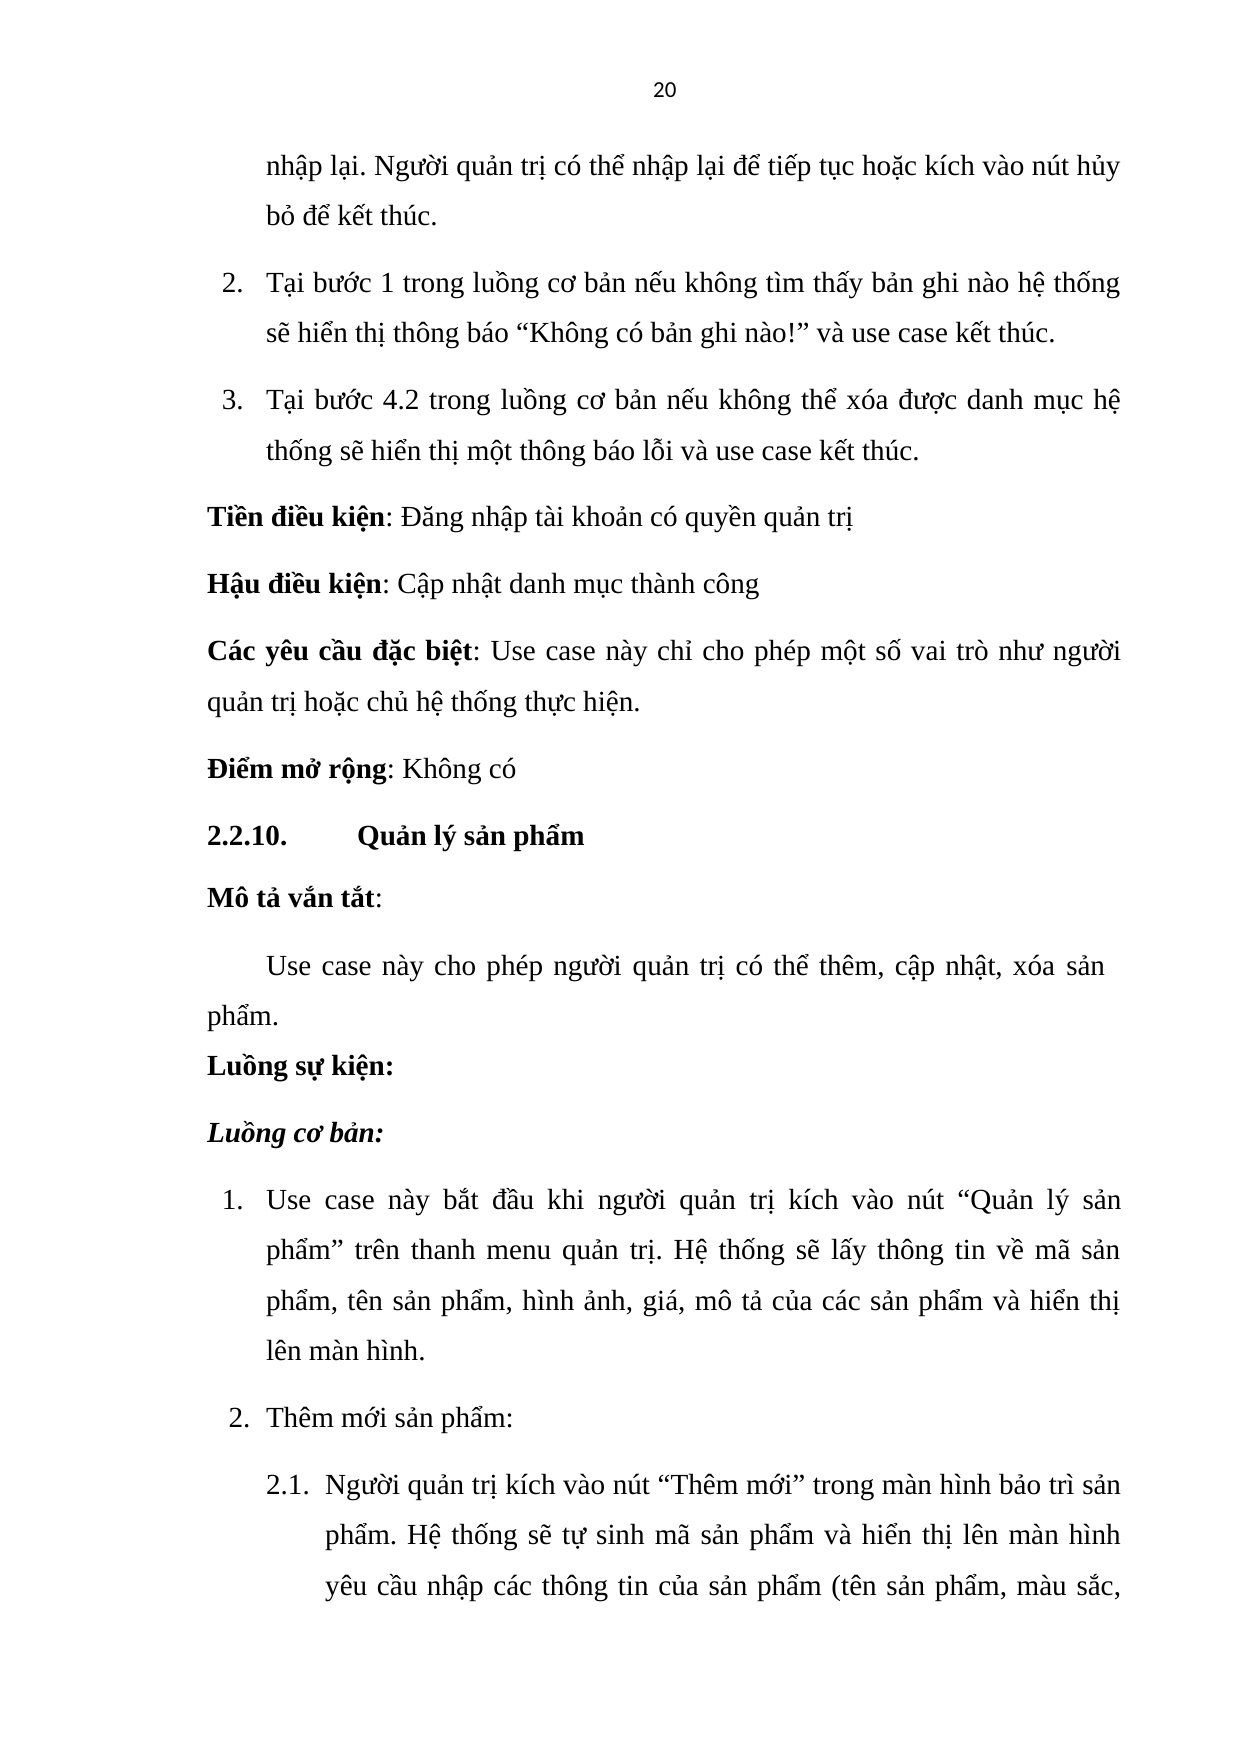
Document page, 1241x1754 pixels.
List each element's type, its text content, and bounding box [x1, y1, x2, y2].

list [222, 148, 1122, 232]
text Luồng sự kiện: [207, 1048, 1122, 1082]
text Hậu điều kiện: Cập nhật danh mục thành công [207, 567, 1122, 600]
text Điểm mở rộng: Không có [207, 751, 1122, 784]
list Các yêu cầu đặc biệt: Use case này chỉ cho phép một số vai trò như người quản trị hoặc chủ hệ thống thực hiện. [207, 633, 1122, 717]
text Use case này cho phép người quản trị có thể thêm, cập nhật, xóa sản phẩm. [207, 948, 1105, 1031]
list Tại bước 1 trong luồng cơ bản nếu không tìm thấy bản ghi nào hệ thống sẽ hiển thị thông báo “Không có bản ghi nào!” và use case kết thúc. [222, 265, 1122, 349]
text Luồng cơ bản: [207, 1115, 1122, 1149]
list Thêm mới sản phẩm: [228, 1400, 1122, 1434]
list Tại bước 4.2 trong luồng cơ bản nếu không thể xóa được danh mục hệ thống sẽ hiển thị một thông báo lỗi và use case kết thúc. [222, 382, 1122, 466]
text Tiền điều kiện: Đăng nhập tài khoản có quyền quản trị [207, 499, 1122, 533]
subtitle Quản lý sản phẩm [207, 818, 1122, 851]
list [266, 1467, 1122, 1601]
text Mô tả vắn tắt: [207, 881, 1122, 914]
list Use case này bắt đầu khi người quản trị kích vào nút “Quản lý sản phẩm” trên thanh menu quản trị. Hệ thống sẽ lấy thông tin về mã sản phẩm, tên sản phẩm, hình ảnh, giá, mô tả của các sản phẩm và hiển thị lên màn hình. [222, 1182, 1122, 1367]
